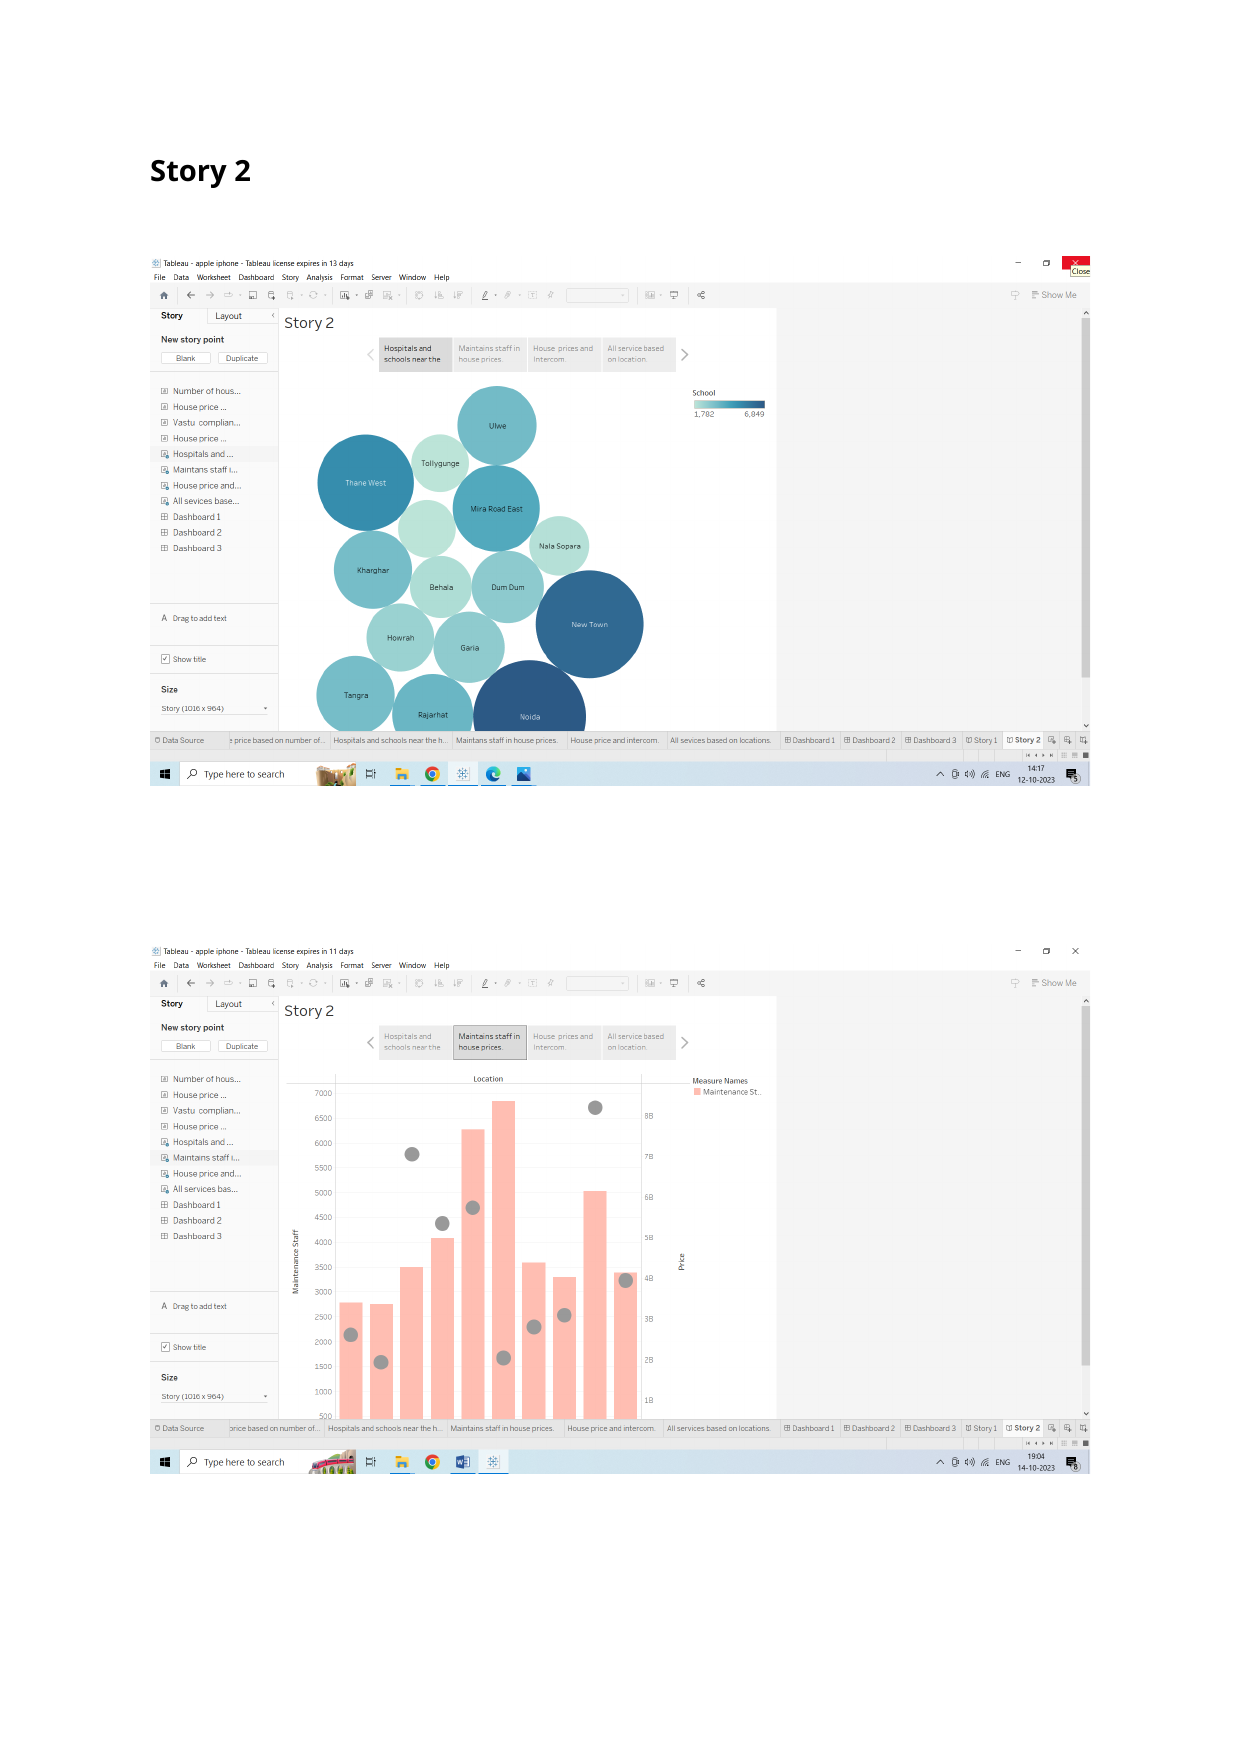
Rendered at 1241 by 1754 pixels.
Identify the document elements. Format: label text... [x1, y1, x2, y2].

picture [150, 944, 1091, 1474]
picture [150, 256, 1091, 786]
text Story 2 [150, 150, 1090, 190]
